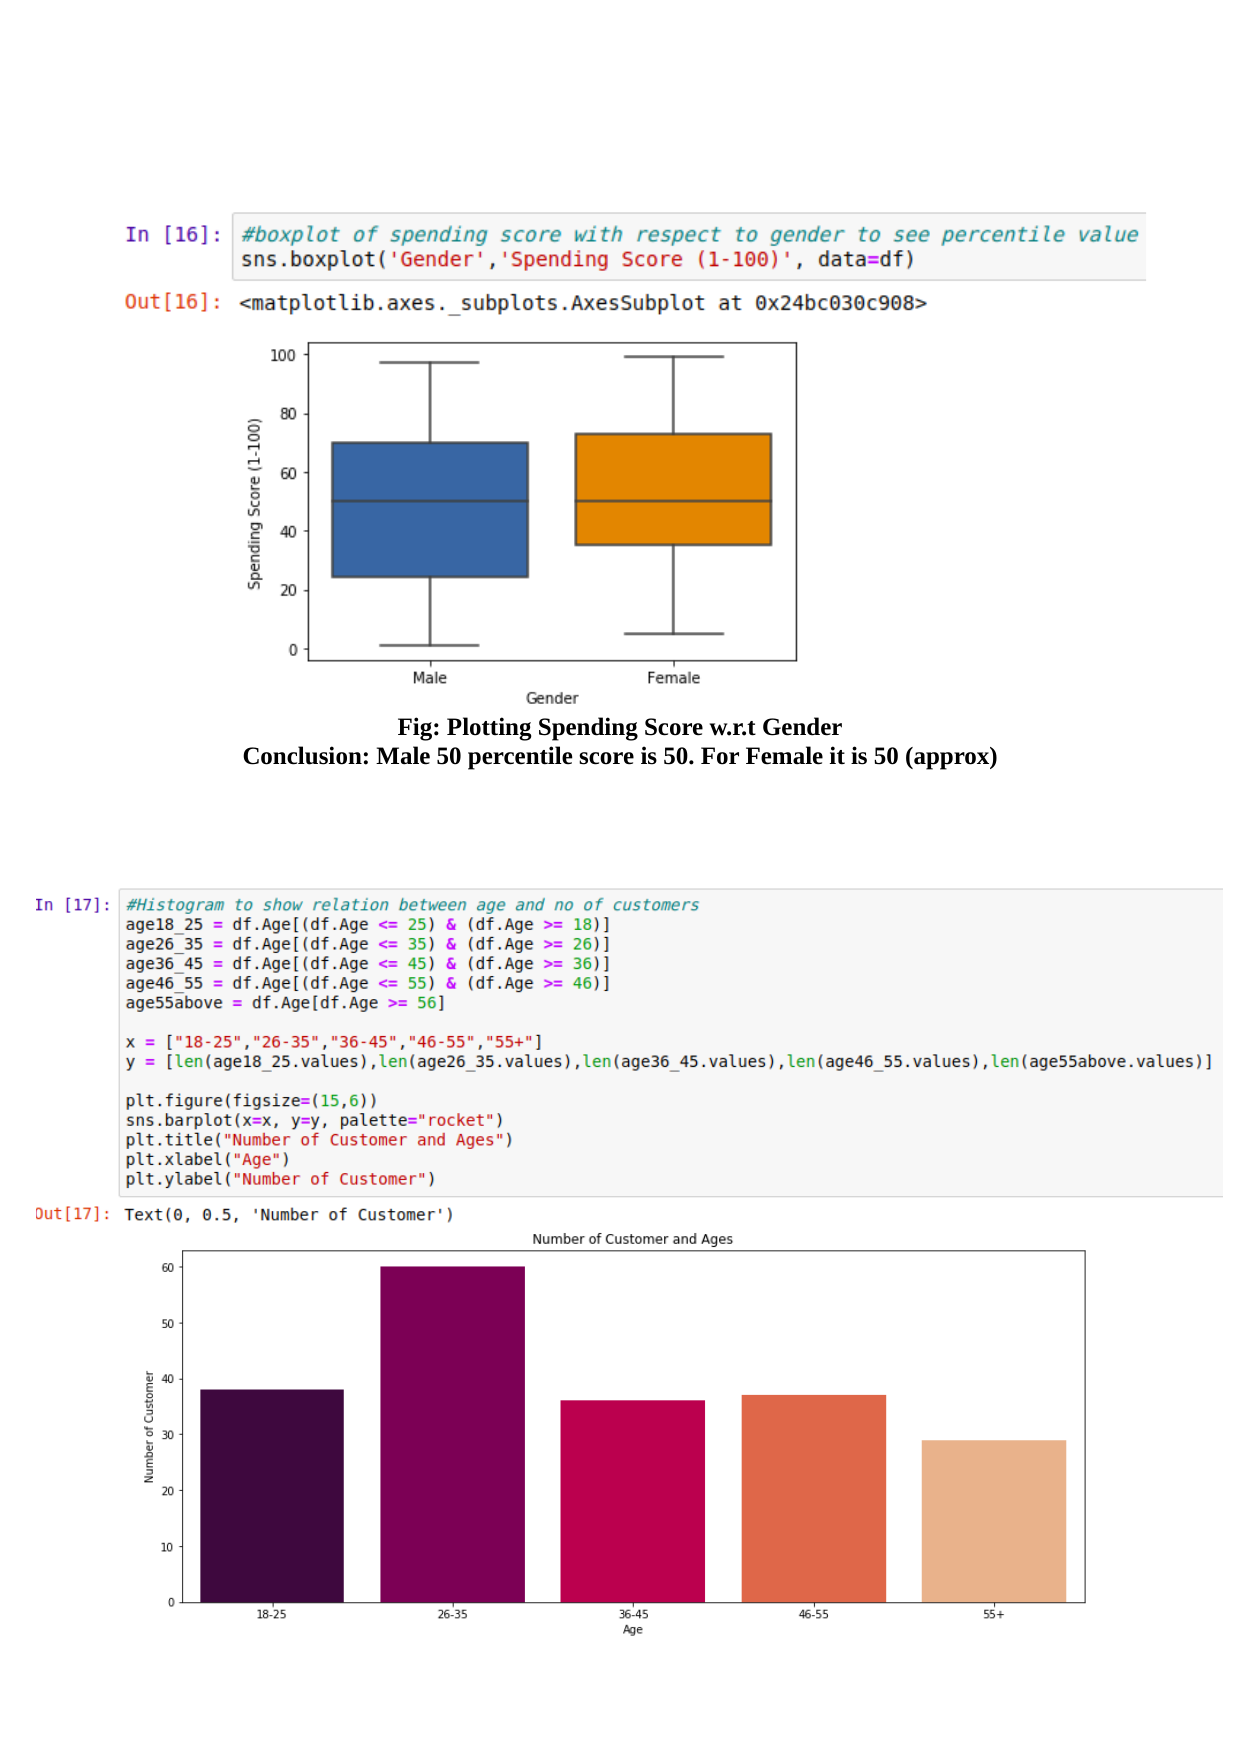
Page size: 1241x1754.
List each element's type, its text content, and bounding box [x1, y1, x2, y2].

picture [36, 886, 1223, 1642]
text Conclusion: Male 50 percentile score is 50. For Female it is 50 (approx) [118, 741, 1122, 770]
picture [118, 204, 1147, 713]
text Fig: Plotting Spending Score w.r.t Gender [118, 713, 1122, 741]
